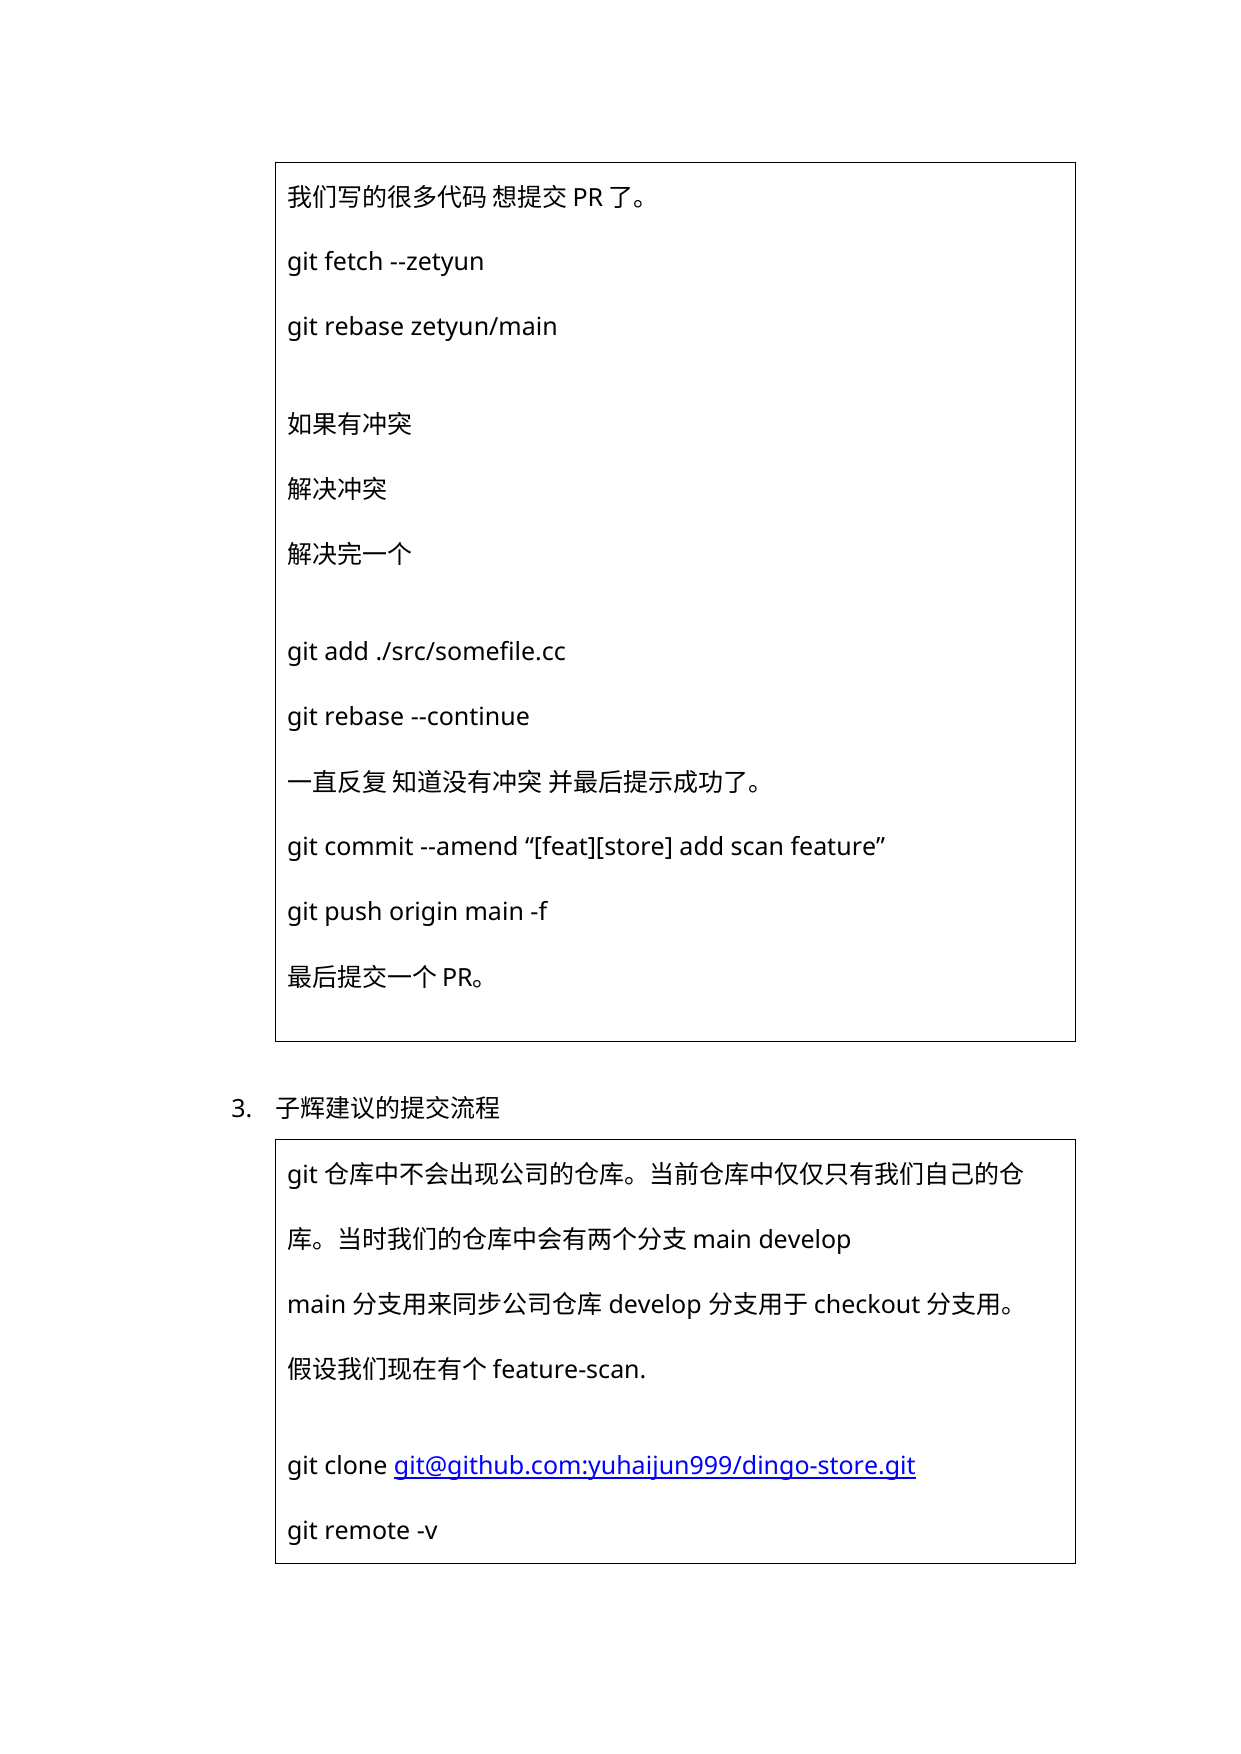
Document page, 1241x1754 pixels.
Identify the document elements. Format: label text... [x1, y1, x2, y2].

list 子辉建议的提交流程 [231, 1074, 1053, 1139]
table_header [276, 1140, 1075, 1563]
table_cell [276, 163, 1075, 1041]
